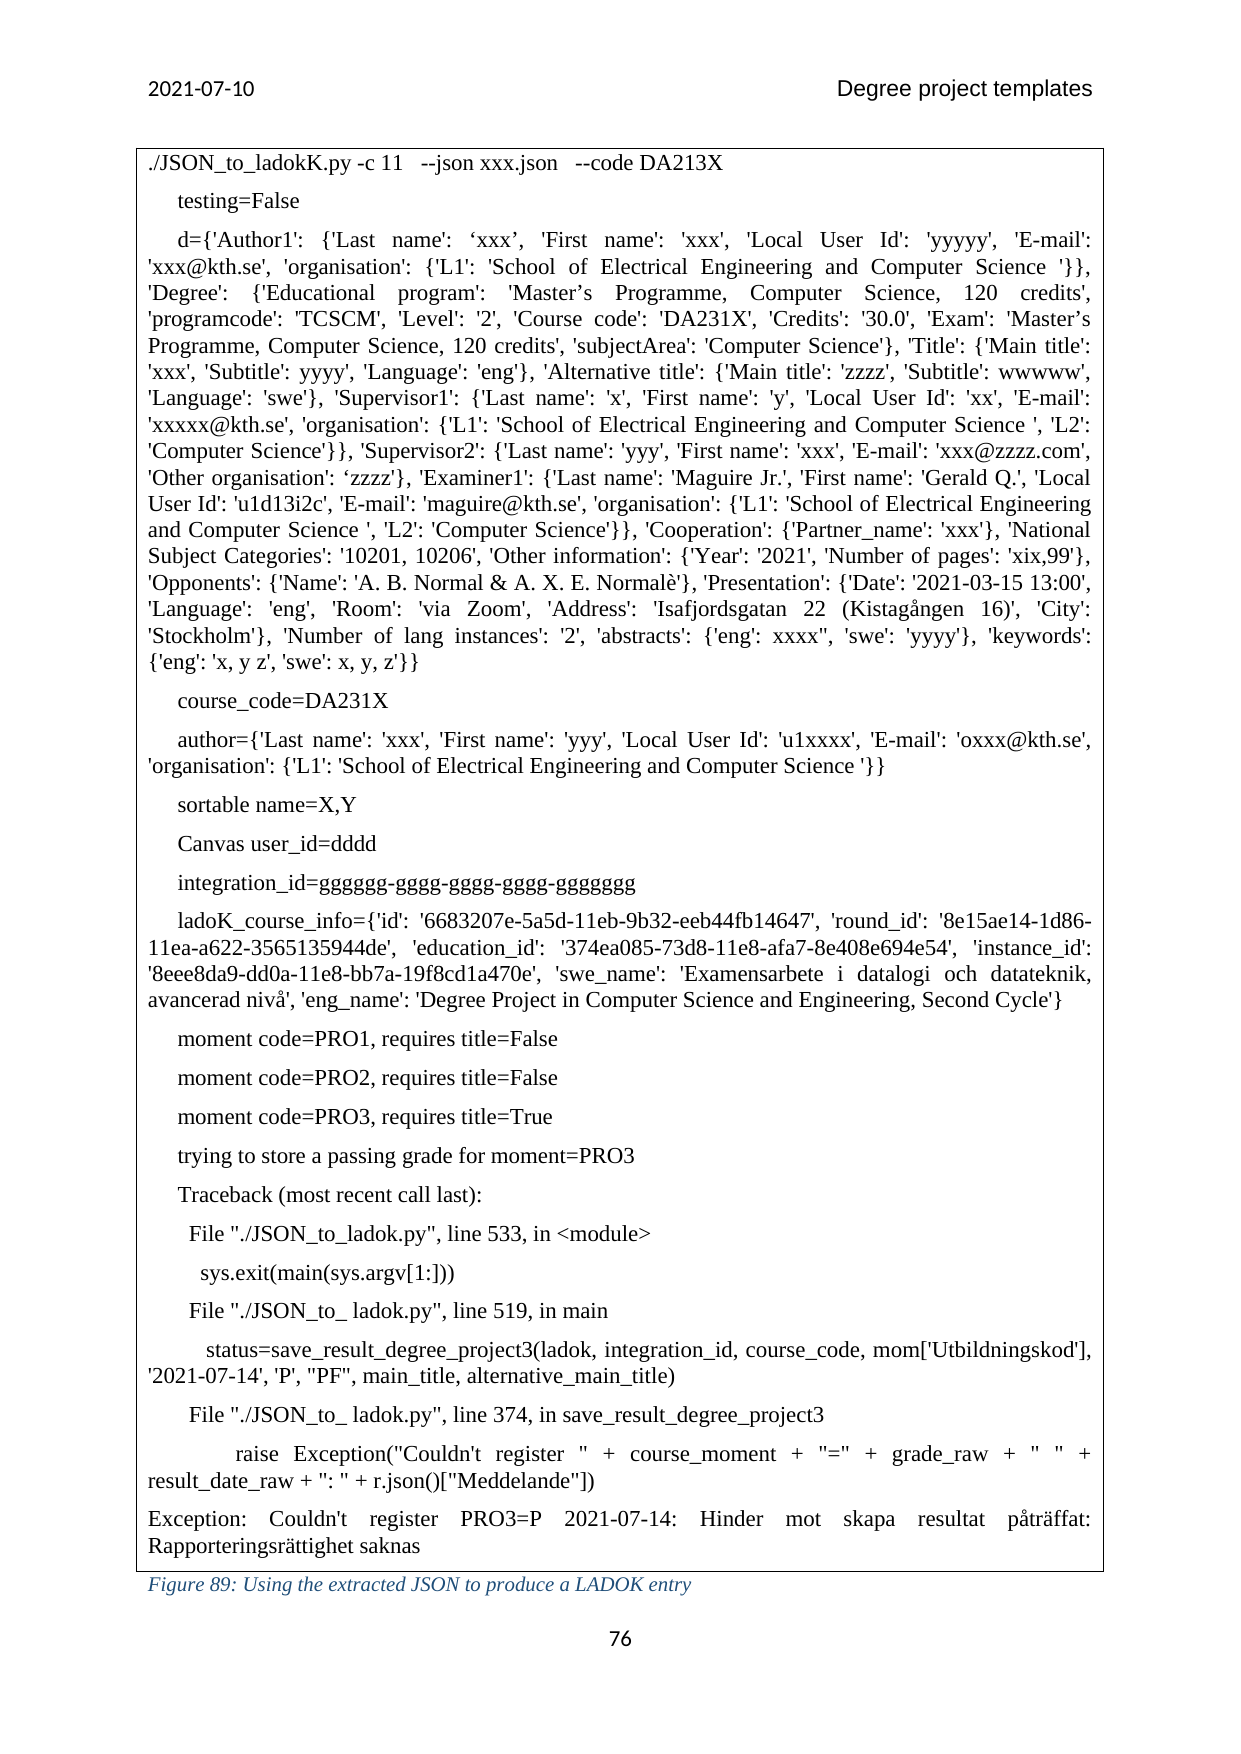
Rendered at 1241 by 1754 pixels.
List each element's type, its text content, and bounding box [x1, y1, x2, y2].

table_header ./JSON_to_ladokK.py -c 11 --json xxx.json --code DA213X testing=False d={'Author1': {'Last name': ‘xxx’, 'First name': 'xxx', 'Local User Id': 'yyyyy', 'E-mail': 'xxx@kth.se', 'organisation': {'L1': 'School of Electrical Engineering and Computer Science '}}, 'Degree': {'Educational program': 'Master’s Programme, Computer Science, 120 credits', 'programcode': 'TCSCM', 'Level': '2', 'Course code': 'DA231X', 'Credits': '30.0', 'Exam': 'Master’s Programme, Computer Science, 120 credits', 'subjectArea': 'Computer Science'}, 'Title': {'Main title': 'xxx', 'Subtitle': yyyy', 'Language': 'eng'}, 'Alternative title': {'Main title': 'zzzz', 'Subtitle': wwwww', 'Language': 'swe'}, 'Supervisor1': {'Last name': 'x', 'First name': 'y', 'Local User Id': 'xx', 'E-mail': 'xxxxx@kth.se', 'organisation': {'L1': 'School of Electrical Engineering and Computer Science ', 'L2': 'Computer Science'}}, 'Supervisor2': {'Last name': 'yyy', 'First name': 'xxx', 'E-mail': 'xxx@zzzz.com', 'Other organisation': ‘zzzz'}, 'Examiner1': {'Last name': 'Maguire Jr.', 'First name': 'Gerald Q.', 'Local User Id': 'u1d13i2c', 'E-mail': 'maguire@kth.se', 'organisation': {'L1': 'School of Electrical Engineering and Computer Science ', 'L2': 'Computer Science'}}, 'Cooperation': {'Partner_name': 'xxx'}, 'National Subject Categories': '10201, 10206', 'Other information': {'Year': '2021', 'Number of pages': 'xix,99'}, 'Opponents': {'Name': 'A. B. Normal & A. X. E. Normalè'}, 'Presentation': {'Date': '2021-03-15 13:00', 'Language': 'eng', 'Room': 'via Zoom', 'Address': 'Isafjordsgatan 22 (Kistagången 16)', 'City': 'Stockholm'}, 'Number of lang instances': '2', 'abstracts': {'eng': xxxx", 'swe': 'yyyy'}, 'keywords': {'eng': 'x, y z', 'swe': x, y, z'}} course_code=DA231X author={'Last name': 'xxx', 'First name': 'yyy', 'Local User Id': 'u1xxxx', 'E-mail': 'oxxx@kth.se', 'organisation': {'L1': 'School of Electrical Engineering and Computer Science '}} sortable name=X,Y Canvas user_id=dddd integration_id=gggggg-gggg-gggg-gggg-ggggggg ladoK_course_info={'id': '6683207e-5a5d-11eb-9b32-eeb44fb14647', 'round_id': '8e15ae14-1d86-11ea-a622-3565135944de', 'education_id': '374ea085-73d8-11e8-afa7-8e408e694e54', 'instance_id': '8eee8da9-dd0a-11e8-bb7a-19f8cd1a470e', 'swe_name': 'Examensarbete i datalogi och datateknik, avancerad nivå', 'eng_name': 'Degree Project in Computer Science and Engineering, Second Cycle'} moment code=PRO1, requires title=False moment code=PRO2, requires title=False moment code=PRO3, requires title=True trying to store a passing grade for moment=PRO3 Traceback (most recent call last): File "./JSON_to_ladok.py", line 533, in <module> sys.exit(main(sys.argv[1:])) File "./JSON_to_ ladok.py", line 519, in main status=save_result_degree_project3(ladok, integration_id, course_code, mom['Utbildningskod'], '2021-07-14', 'P', "PF", main_title, alternative_main_title) File "./JSON_to_ ladok.py", line 374, in save_result_degree_project3 raise Exception("Couldn't register " + course_moment + "=" + grade_raw + " " + result_date_raw + ": " + r.json()["Meddelande"]) Exception: Couldn't register PRO3=P 2021-07-14: Hinder mot skapa resultat påträffat: Rapporteringsrättighet saknas [137, 149, 1103, 1571]
